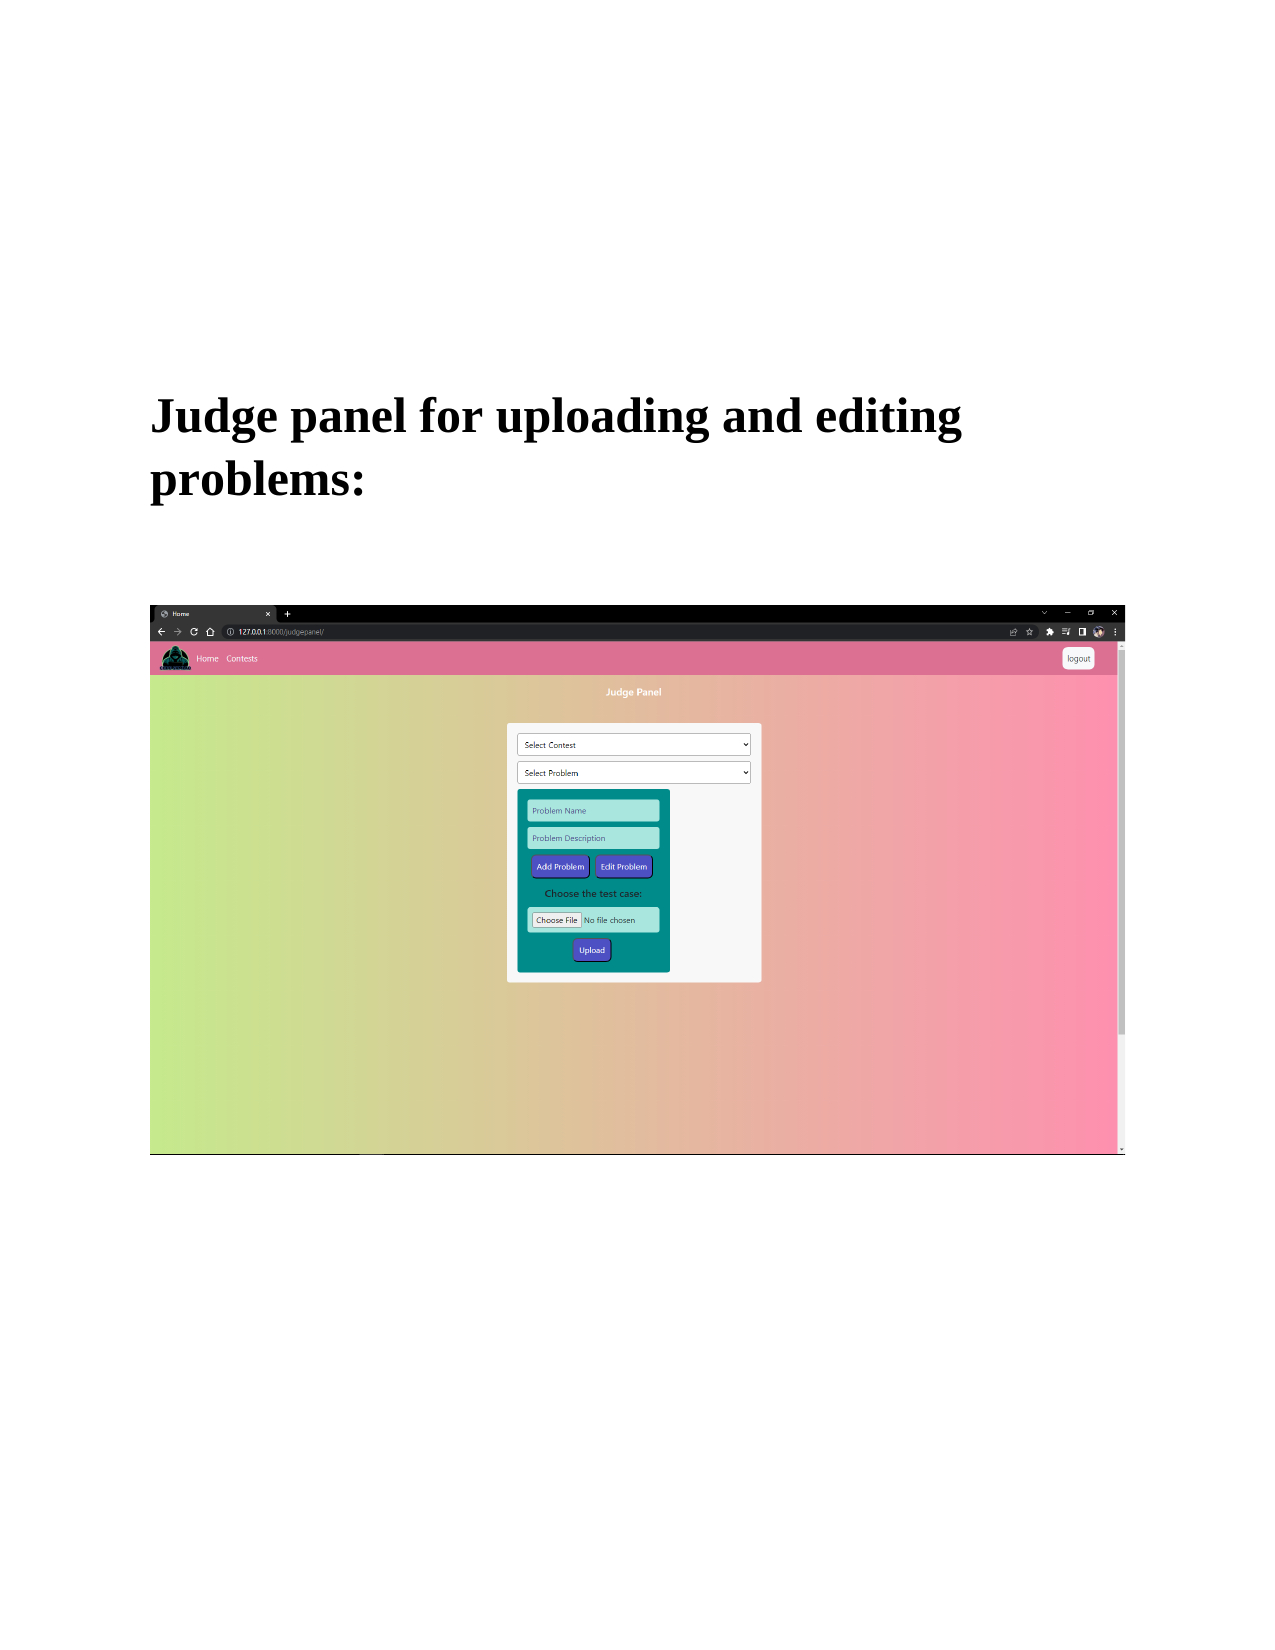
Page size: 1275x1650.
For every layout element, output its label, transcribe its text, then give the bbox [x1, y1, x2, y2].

picture [150, 605, 1125, 1155]
text Judge panel for uploading and editing problems: [150, 386, 1125, 506]
